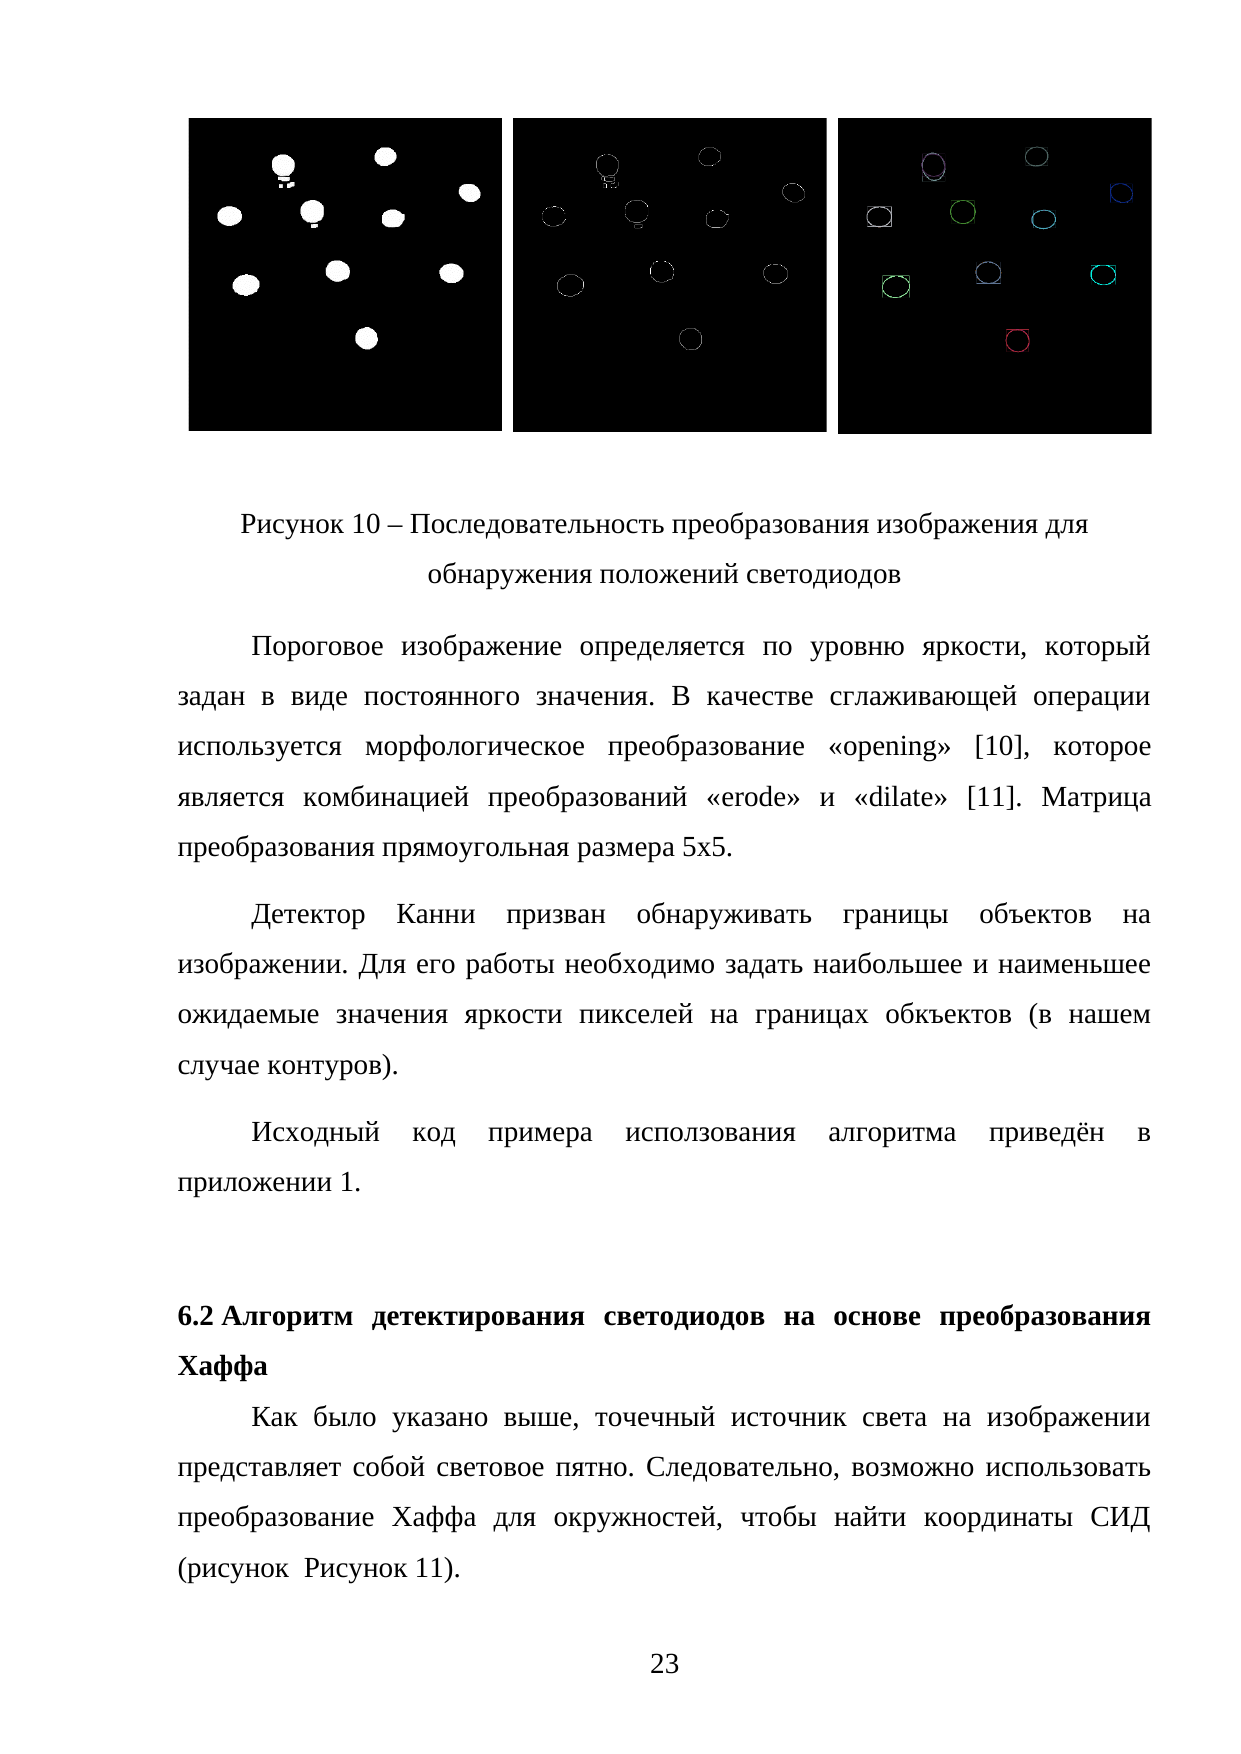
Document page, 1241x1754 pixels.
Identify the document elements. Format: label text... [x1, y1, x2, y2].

picture [188, 118, 502, 431]
subtitle 6.2 Алгоритм детектирования светодиодов на основе преобразования Хаффа [177, 1298, 1152, 1382]
table_cell [177, 118, 502, 506]
text Рисунок 10 – Последовательность преобразования изображения для обнаружения положений светодиодов [177, 506, 1152, 590]
table_cell [502, 118, 827, 506]
text Пороговое изображение определяется по уровню яркости, который задан в виде постоянного значения. В качестве сглаживающей операции используется морфологическое преобразование «opening» [10], которое является комбинацией преобразований «erode» и «dilate» [11]. Матрица преобразования прямоугольная размера 5х5. [177, 628, 1152, 863]
table_cell [827, 118, 1152, 506]
text Детектор Канни призван обнаруживать границы объектов на изображении. Для его работы необходимо задать наибольшее и наименьшее ожидаемые значения яркости пикселей на границах обкъектов (в нашем случае контуров). [177, 896, 1152, 1081]
picture [513, 118, 827, 432]
text Исходный код примера исползования алгоритма приведён в приложении 1. [177, 1114, 1152, 1198]
picture [838, 118, 1152, 434]
text Как было указано выше, точечный источник света на изображении представляет собой световое пятно. Следовательно, возможно использовать преобразование Хаффа для окружностей, чтобы найти координаты СИД (рисунок Рисунок 11). [177, 1399, 1152, 1583]
